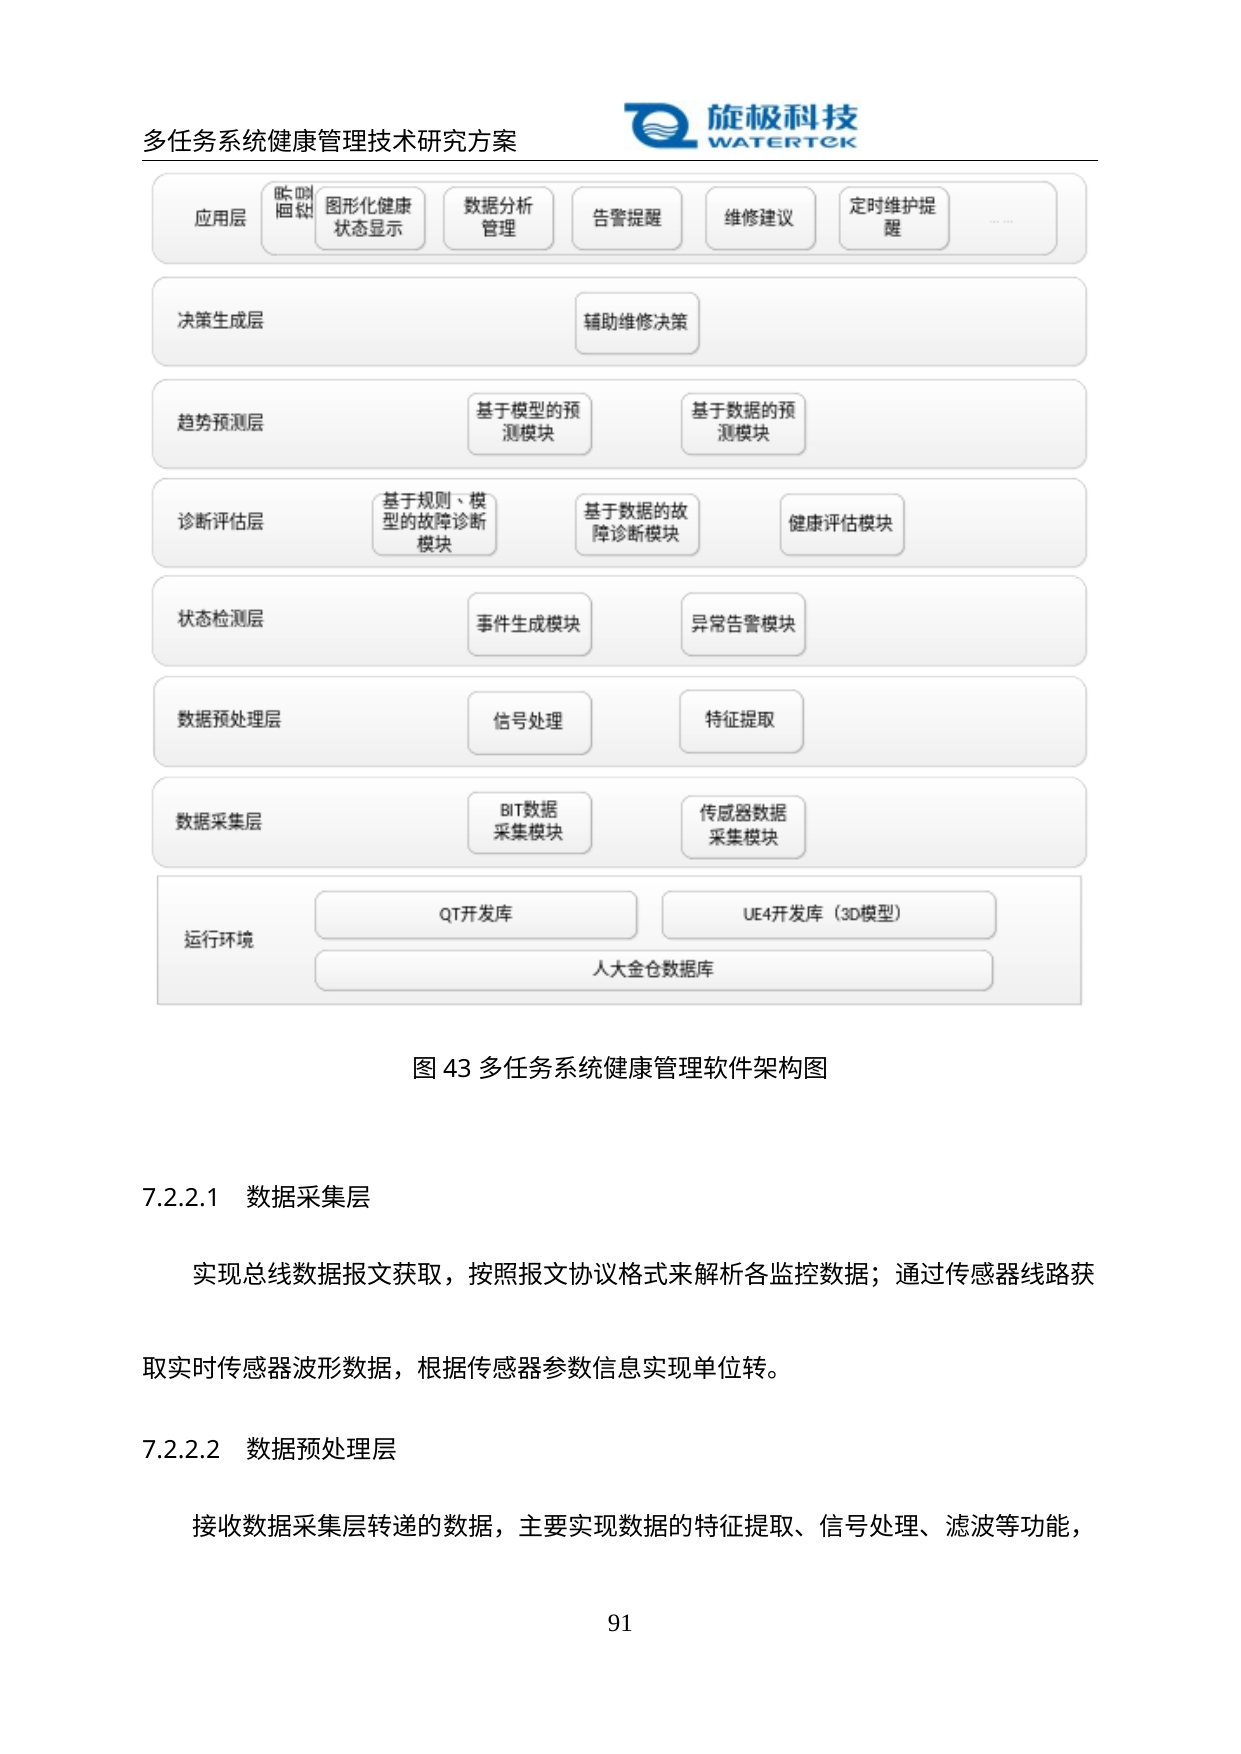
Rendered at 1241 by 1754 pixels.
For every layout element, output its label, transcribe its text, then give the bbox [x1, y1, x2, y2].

list 多任务系统健康管理软件架构图 [142, 1033, 1098, 1101]
text 数据预处理层 [142, 1414, 1098, 1482]
text 实现总线数据报文获取，按照报文协议格式来解析各监控数据；通过传感器线路获取实时传感器波形数据，根据传感器参数信息实现单位转。 [142, 1239, 1098, 1400]
text 数据采集层 [142, 1162, 1098, 1229]
text 接收数据采集层转递的数据，主要实现数据的特征提取、信号处理、滤波等功能，特征提取包括时域、频域、时频域多种特征提取算法。 [142, 1491, 1098, 1559]
picture [623, 100, 861, 151]
